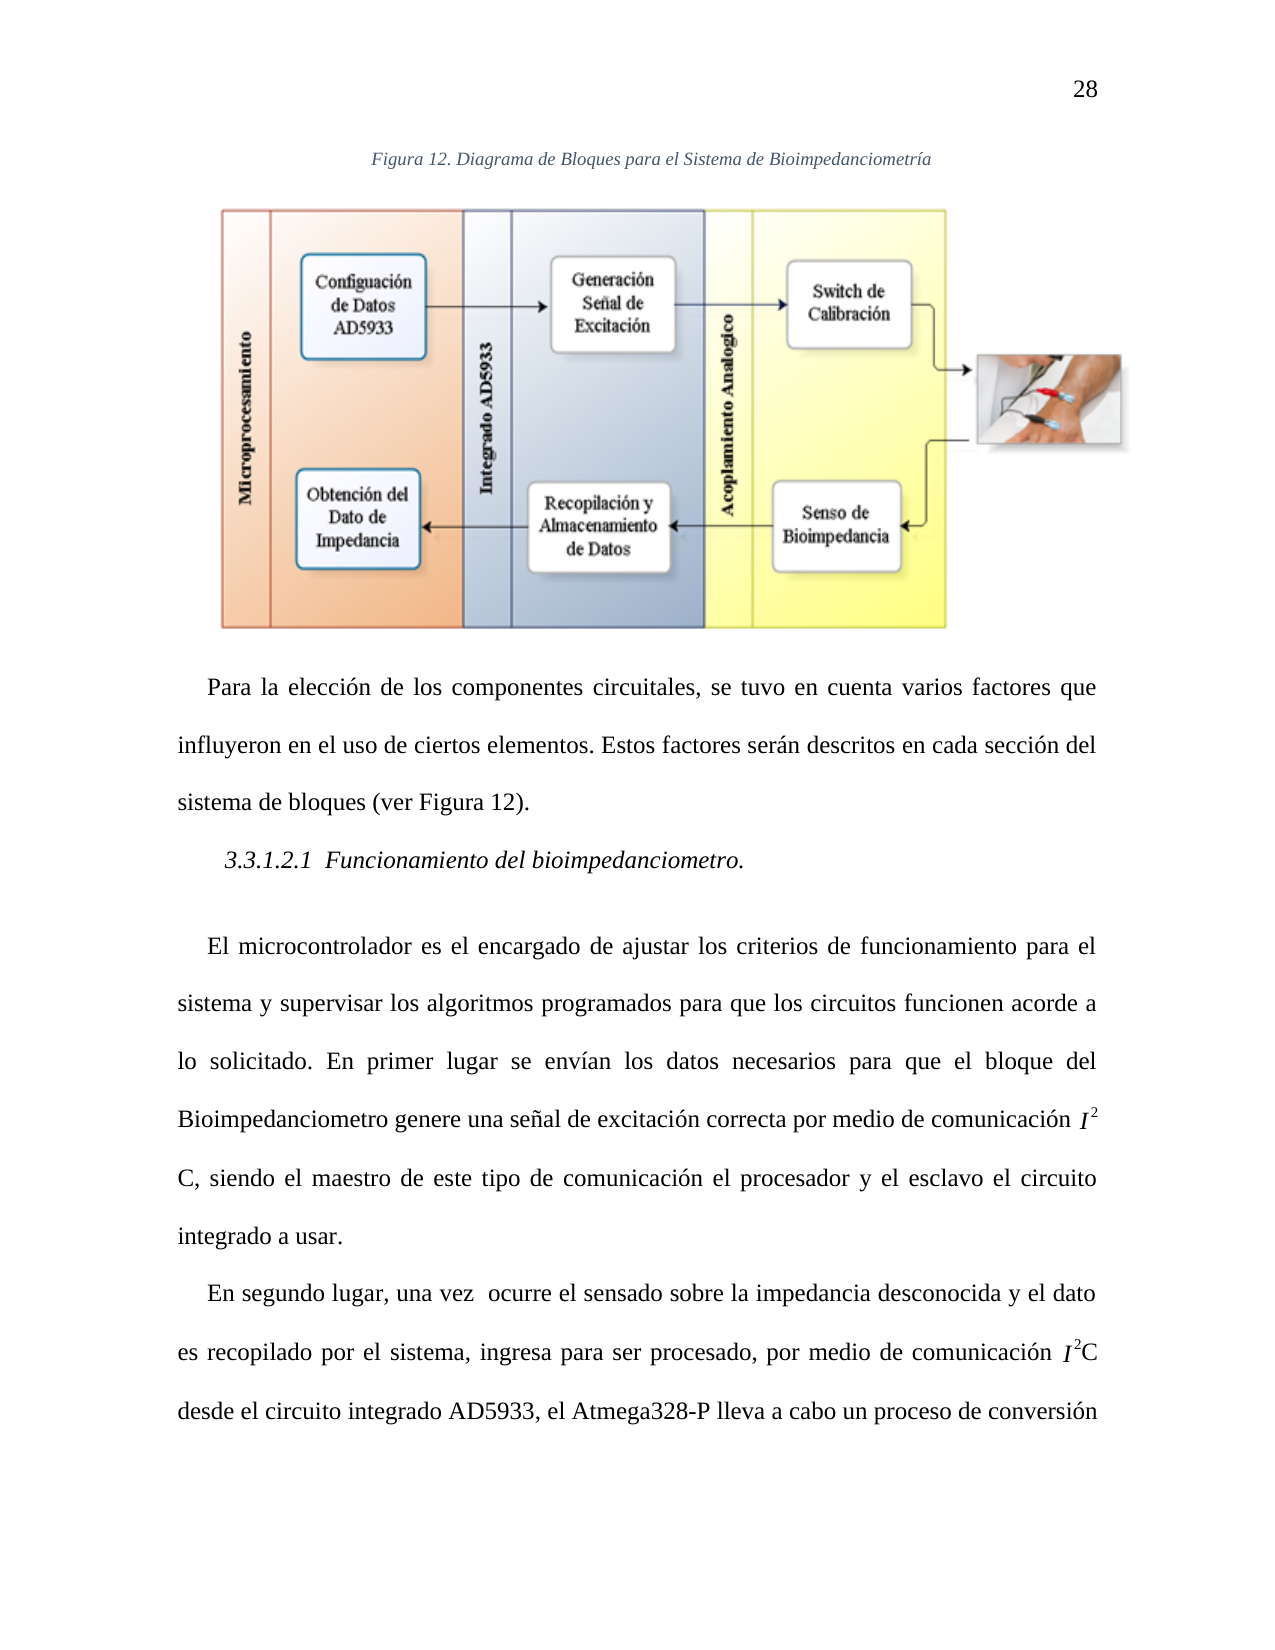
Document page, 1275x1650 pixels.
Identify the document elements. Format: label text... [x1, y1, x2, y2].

subtitle Funcionamiento del bioimpedanciometro. [177, 845, 1098, 873]
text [177, 1278, 1098, 1424]
picture [206, 190, 1140, 644]
text Para la elección de los componentes circuitales, se tuvo en cuenta varios factores que influyeron en el uso de ciertos elementos. Estos factores serán descritos en cada sección del sistema de bloques (ver Figura 12). [177, 672, 1098, 816]
text El microcontrolador es el encargado de ajustar los criterios de funcionamiento para el sistema y supervisar los algoritmos programados para que los circuitos funcionen acorde a lo solicitado. En primer lugar se envían los datos necesarios para que el bloque del Bioimpedanciometro genere una señal de excitación correcta por medio de comunicación C, siendo el maestro de este tipo de comunicación el procesador y el esclavo el circuito integrado a usar. [177, 931, 1098, 1249]
